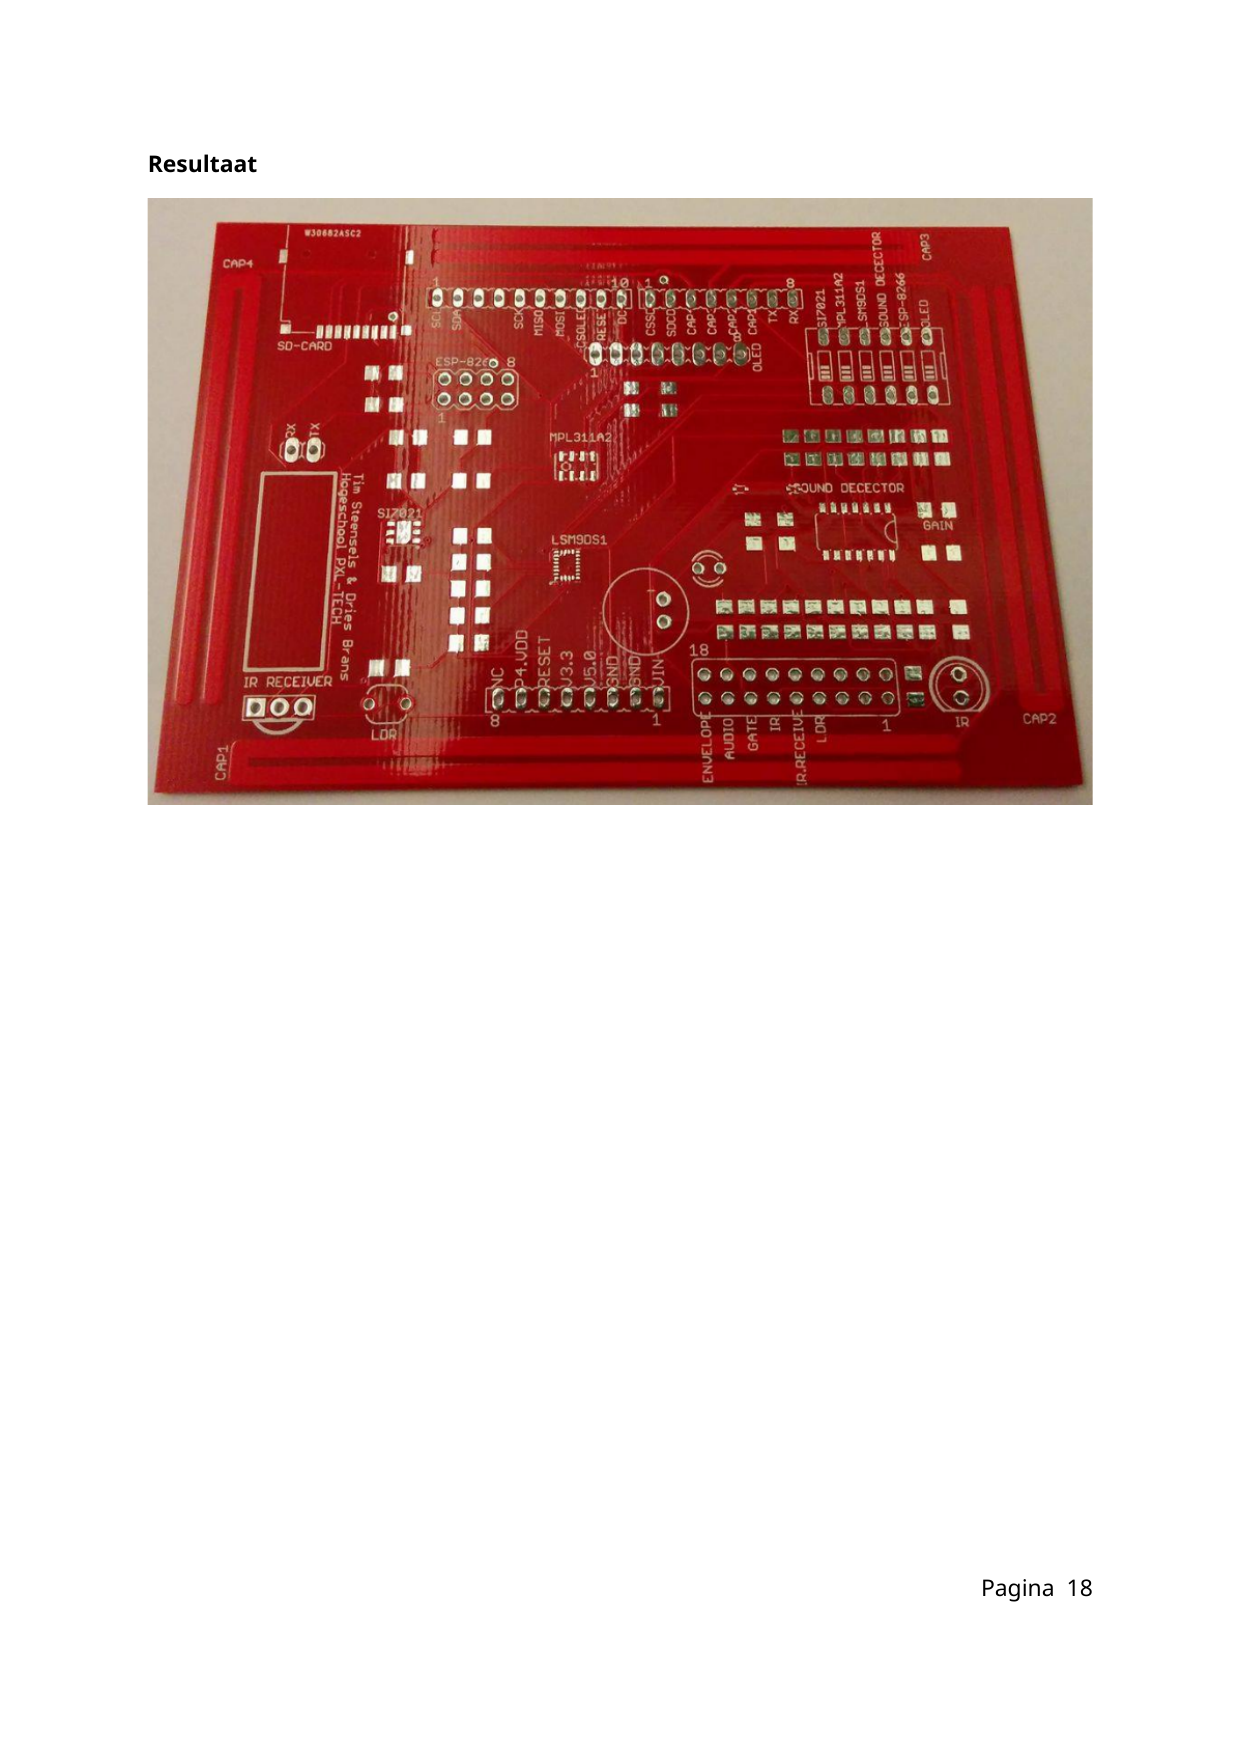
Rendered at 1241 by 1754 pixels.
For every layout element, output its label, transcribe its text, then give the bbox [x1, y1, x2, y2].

picture [147, 198, 1093, 805]
text Resultaat [148, 148, 1093, 179]
